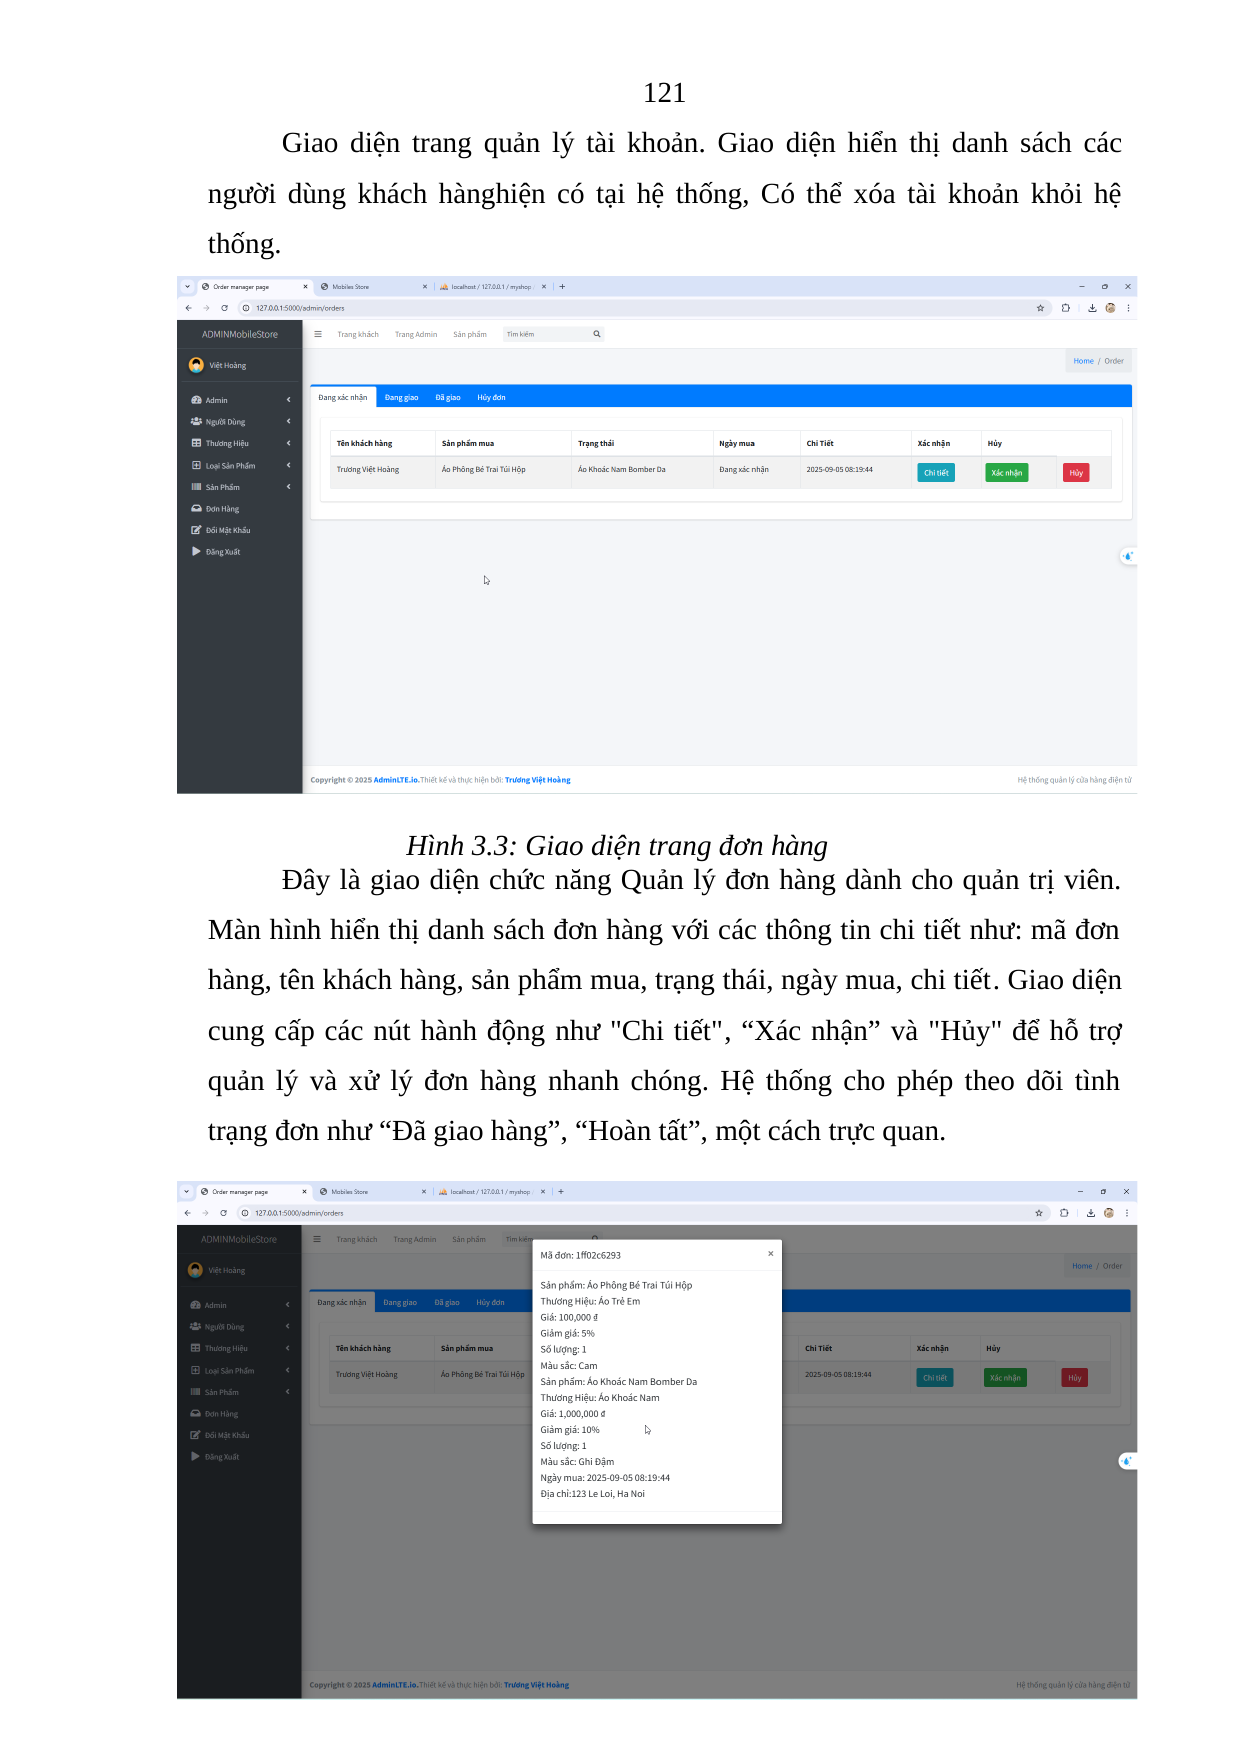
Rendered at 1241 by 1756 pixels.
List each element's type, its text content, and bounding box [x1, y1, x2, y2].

text Hình 3.3: Giao diện trang đơn hàng [406, 828, 1137, 862]
picture [177, 276, 1138, 794]
text Đây là giao diện chức năng Quản lý đơn hàng dành cho quản trị viên. Màn hình hiển thị danh sách đơn hàng với các thông tin chi tiết như: mã đơn hàng, tên khách hàng, sản phẩm mua, trạng thái, ngày mua, chi tiết. Giao diện cung cấp các nút hành động như "Chi tiết", “Xác nhận” và "Hủy" để hỗ trợ quản lý và xử lý đơn hàng nhanh chóng. Hệ thống cho phép theo dõi tình trạng đơn như “Đã giao hàng”, “Hoàn tất”, một cách trực quan. [208, 862, 1122, 1147]
picture [177, 1181, 1138, 1700]
text Giao diện trang quản lý tài khoản. Giao diện hiển thị danh sách các người dùng khách hànghiện có tại hệ thống, Có thể xóa tài khoản khỏi hệ thống. [208, 126, 1123, 260]
